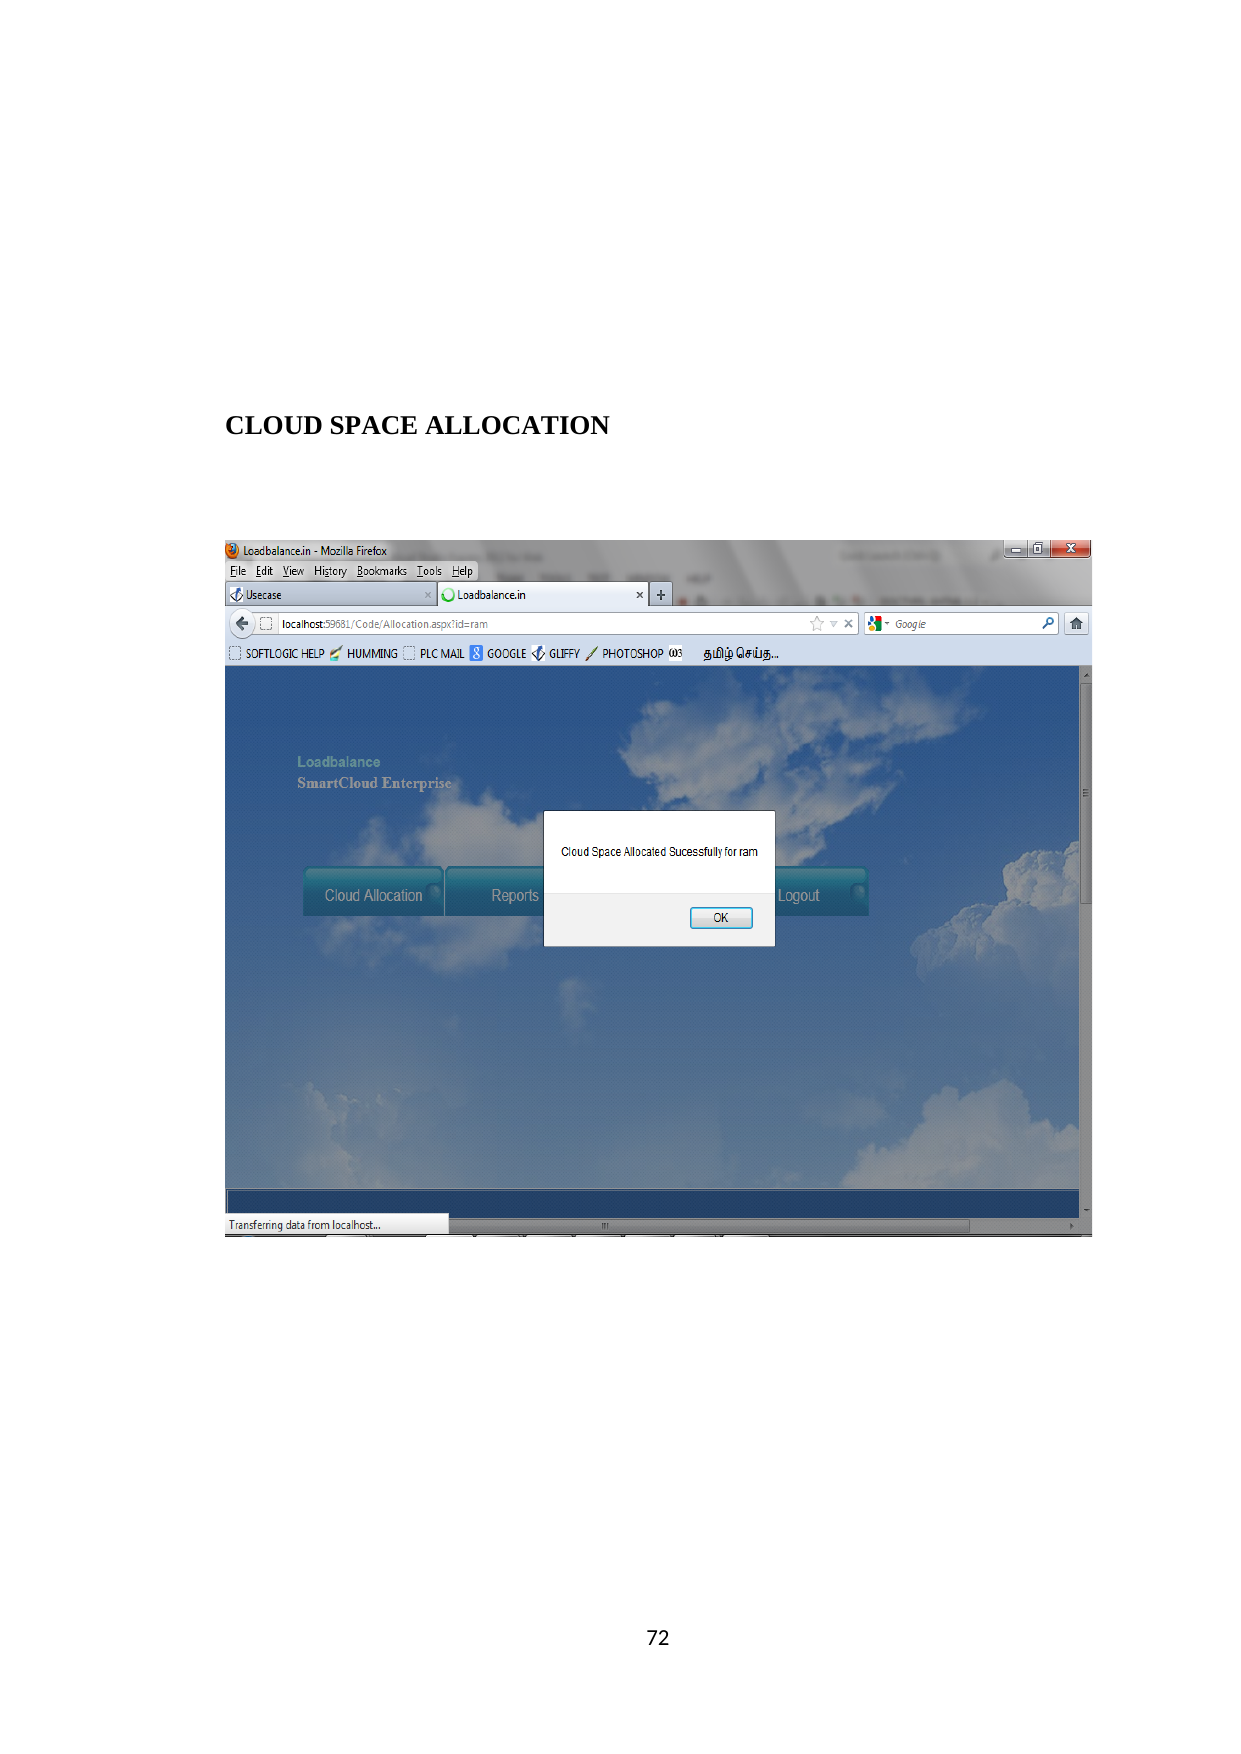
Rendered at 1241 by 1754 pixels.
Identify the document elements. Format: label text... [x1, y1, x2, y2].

picture [225, 540, 1093, 1237]
text CLOUD SPACE ALLOCATION [225, 409, 1090, 441]
